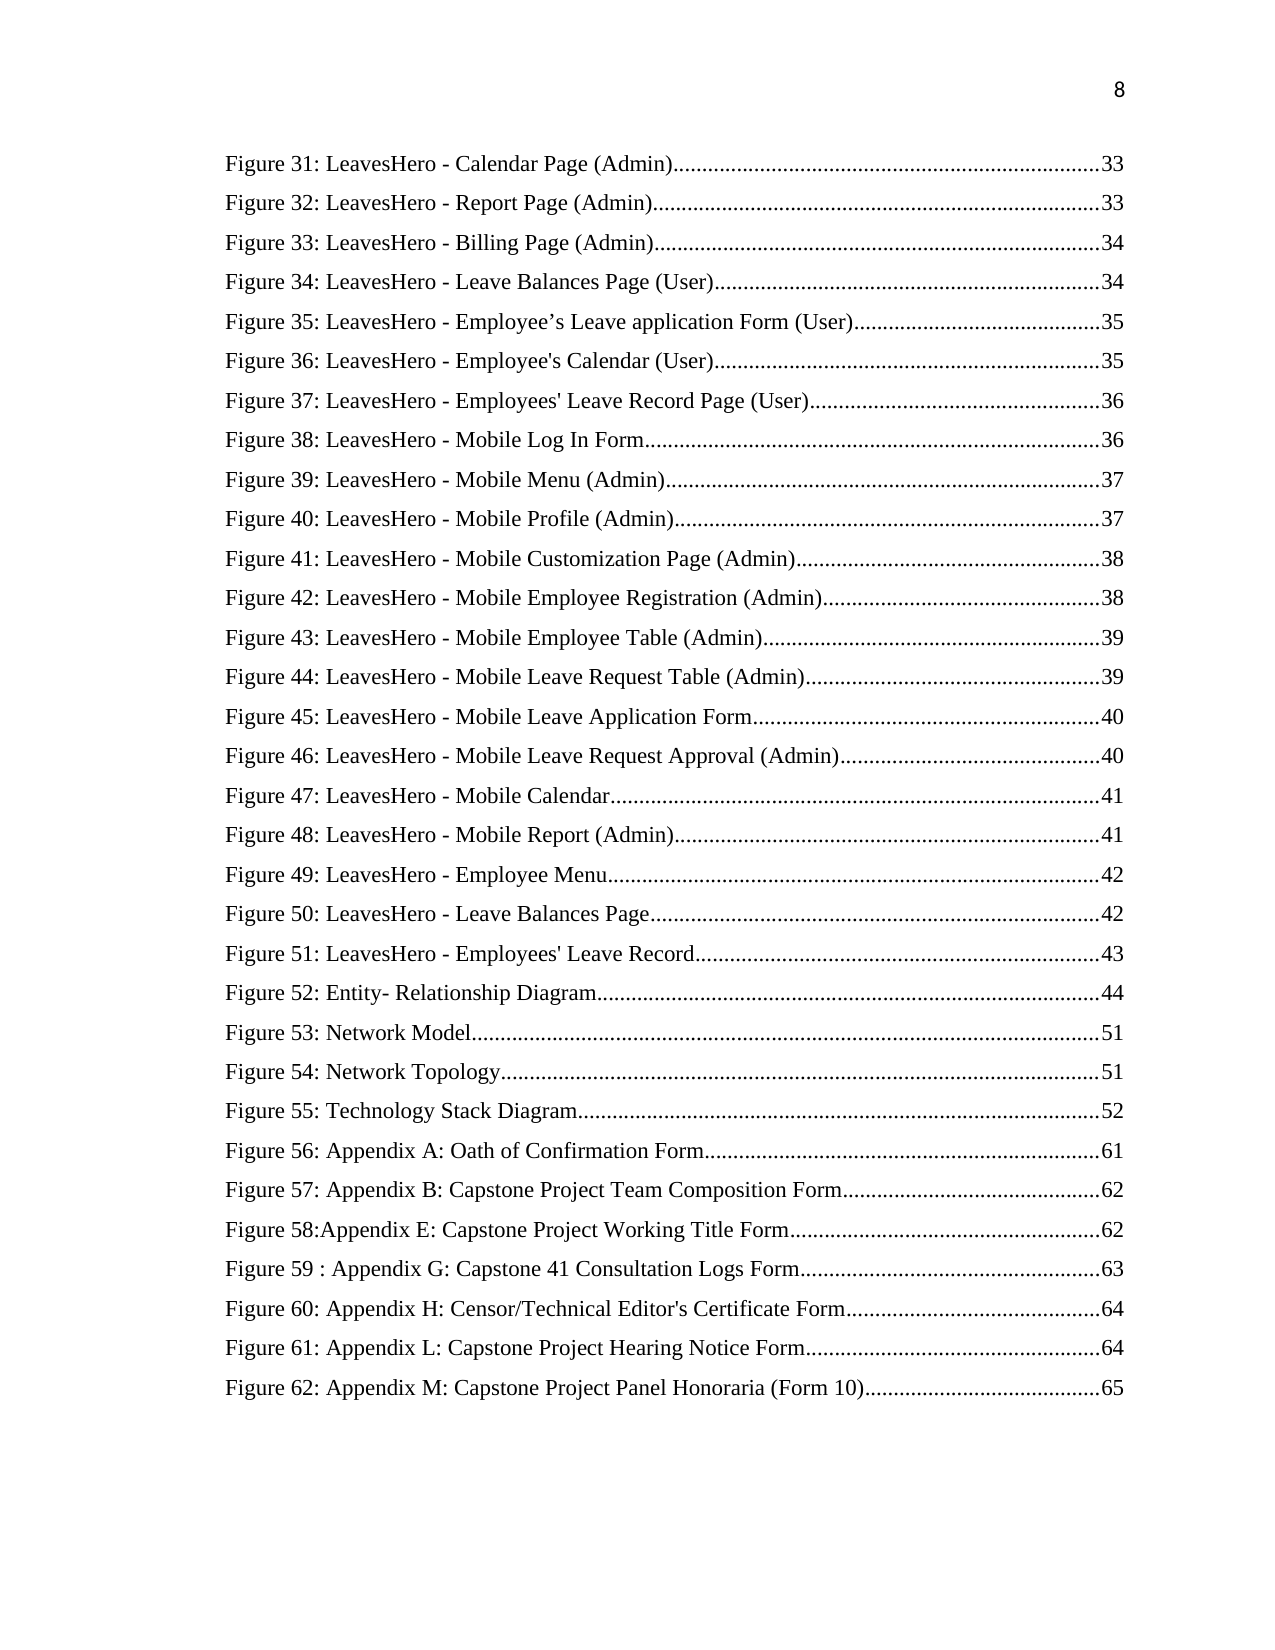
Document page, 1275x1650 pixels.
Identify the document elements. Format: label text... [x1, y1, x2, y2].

text Figure 45: LeavesHero - Mobile Leave Application Form 40 [225, 703, 1125, 729]
text Figure 54: Network Topology 51 [225, 1058, 1125, 1084]
text Figure 49: LeavesHero - Employee Menu 42 [225, 861, 1125, 887]
text Figure 41: LeavesHero - Mobile Customization Page (Admin) 38 [225, 545, 1125, 571]
text Figure 31: LeavesHero - Calendar Page (Admin) 33 [225, 150, 1125, 176]
text Figure 36: LeavesHero - Employee's Calendar (User) 35 [225, 347, 1125, 374]
text Figure 56: Appendix A: Oath of Confirmation Form 61 [225, 1137, 1125, 1163]
text Figure 50: LeavesHero - Leave Balances Page 42 [225, 900, 1125, 926]
text Figure 48: LeavesHero - Mobile Report (Admin) 41 [225, 821, 1125, 847]
text Figure 46: LeavesHero - Mobile Leave Request Approval (Admin) 40 [225, 742, 1125, 768]
text Figure 32: LeavesHero - Report Page (Admin) 33 [225, 189, 1125, 216]
text Figure 40: LeavesHero - Mobile Profile (Admin) 37 [225, 505, 1125, 532]
text Figure 42: LeavesHero - Mobile Employee Registration (Admin) 38 [225, 584, 1125, 611]
text Figure 38: LeavesHero - Mobile Log In Form 36 [225, 426, 1125, 453]
text Figure 37: LeavesHero - Employees' Leave Record Page (User) 36 [225, 387, 1125, 413]
text Figure 34: LeavesHero - Leave Balances Page (User) 34 [225, 268, 1125, 295]
text Figure 39: LeavesHero - Mobile Menu (Admin) 37 [225, 466, 1125, 492]
text Figure 55: Technology Stack Diagram 52 [225, 1097, 1125, 1124]
text Figure 52: Entity- Relationship Diagram 44 [225, 979, 1125, 1005]
text Figure 60: Appendix H: Censor/Technical Editor's Certificate Form 64 [225, 1295, 1125, 1321]
text Figure 53: Network Model 51 [225, 1018, 1125, 1045]
text Figure 57: Appendix B: Capstone Project Team Composition Form 62 [225, 1176, 1125, 1203]
text Figure 44: LeavesHero - Mobile Leave Request Table (Admin) 39 [225, 663, 1125, 689]
text Figure 59 : Appendix G: Capstone 41 Consultation Logs Form 63 [225, 1255, 1125, 1282]
text Figure 58:Appendix E: Capstone Project Working Title Form 62 [225, 1216, 1125, 1242]
text Figure 35: LeavesHero - Employee’s Leave application Form (User) 35 [225, 308, 1125, 334]
text Figure 33: LeavesHero - Billing Page (Admin) 34 [225, 229, 1125, 255]
text Figure 61: Appendix L: Capstone Project Hearing Notice Form 64 [225, 1334, 1125, 1361]
text Figure 43: LeavesHero - Mobile Employee Table (Admin) 39 [225, 624, 1125, 650]
text Figure 51: LeavesHero - Employees' Leave Record 43 [225, 939, 1125, 966]
text Figure 62: Appendix M: Capstone Project Panel Honoraria (Form 10) 65 [225, 1374, 1125, 1400]
text Figure 47: LeavesHero - Mobile Calendar 41 [225, 782, 1125, 808]
